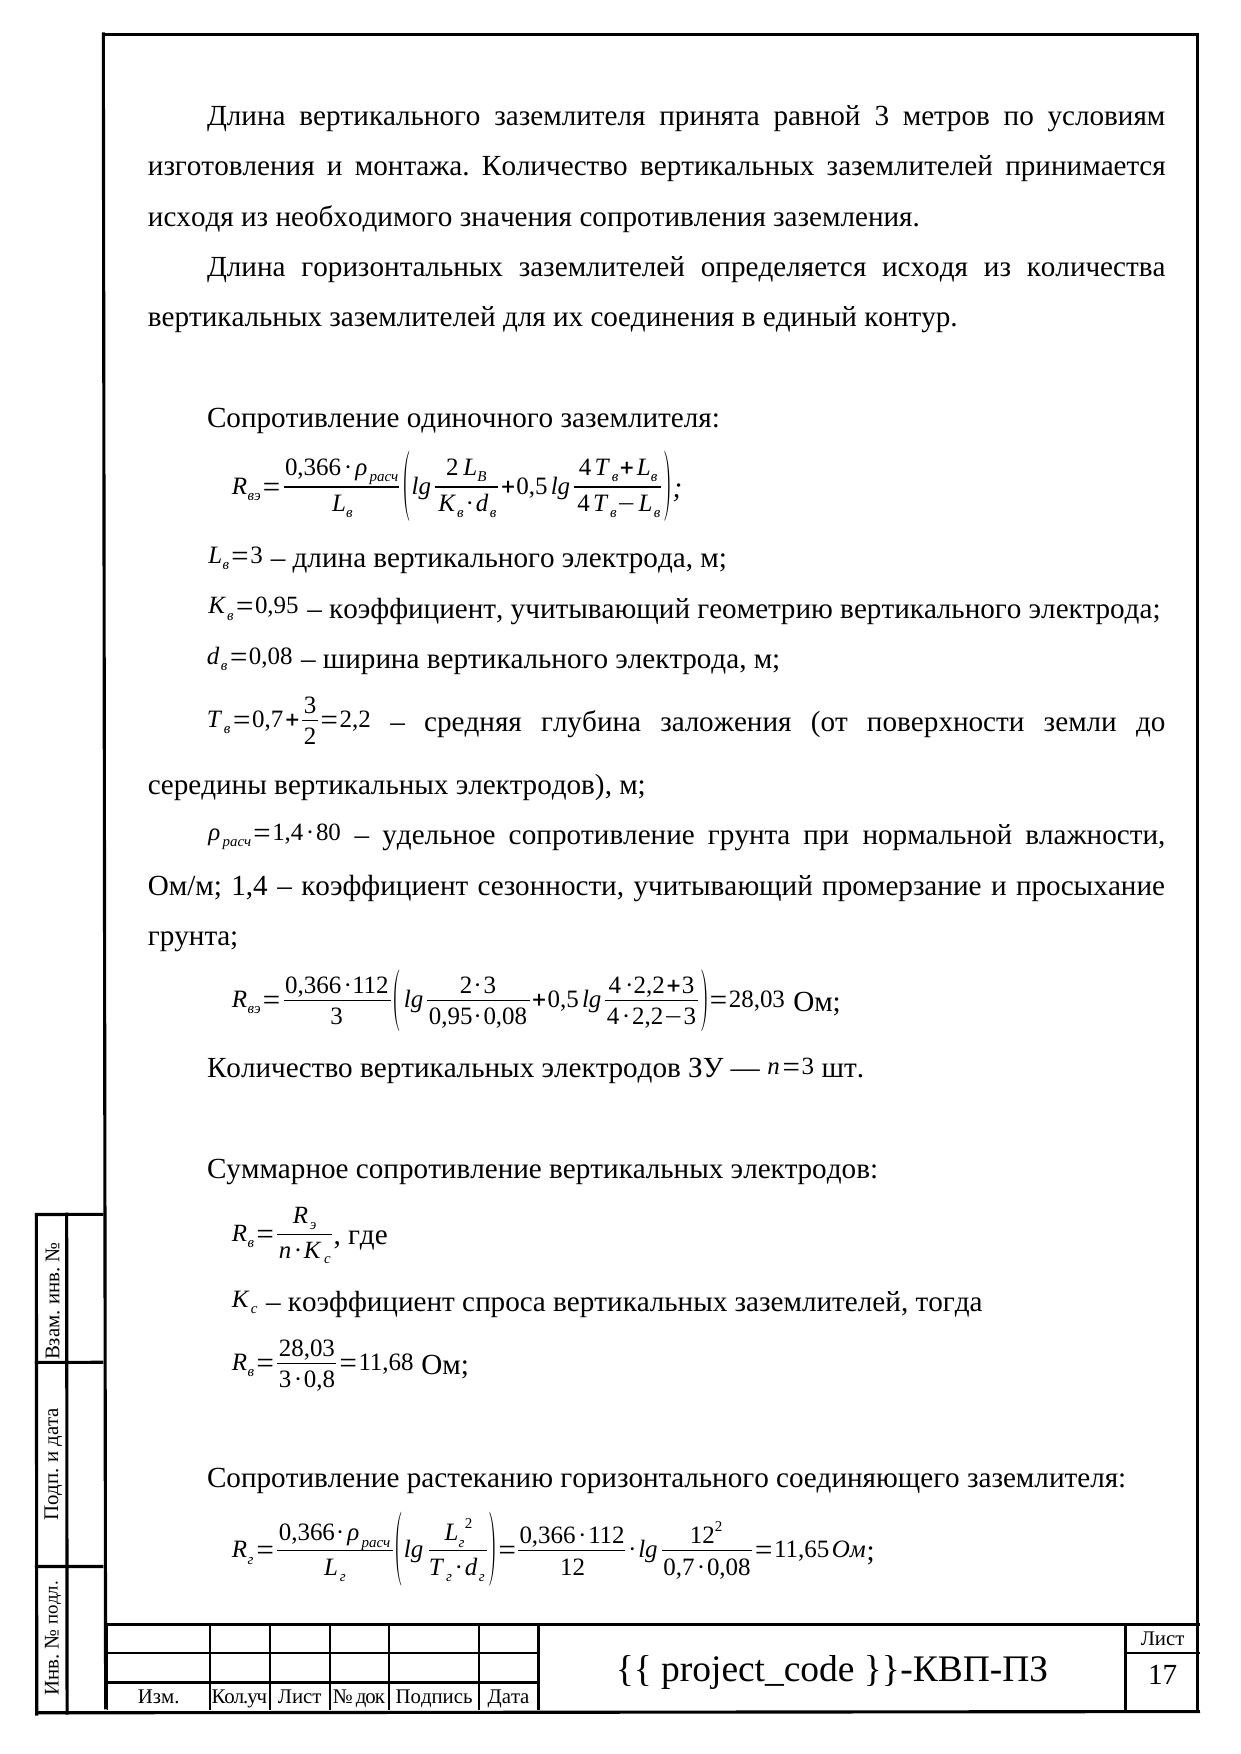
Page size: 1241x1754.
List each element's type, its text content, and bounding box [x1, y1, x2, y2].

text – удельное сопротивление грунта при нормальной влажности, Ом/м; 1,4 – коэффициент сезонности, учитывающий промерзание и просыхание грунта; [148, 817, 1166, 952]
text Сопротивление растеканию горизонтального соединяющего заземлителя: [148, 1461, 1166, 1494]
text ; [148, 450, 1166, 524]
text – ширина вертикального электрода, м; [148, 641, 1166, 675]
text Длина горизонтальных заземлителей определяется исходя из количества вертикальных заземлителей для их соединения в единый контур. [148, 249, 1166, 333]
text Ом; [148, 1334, 1166, 1393]
text Ом; [148, 968, 1166, 1033]
text , где [148, 1201, 1166, 1267]
text Количество вертикальных электродов ЗУ — шт. [148, 1050, 1166, 1084]
text – коэффициент спроса вертикальных заземлителей, тогда [148, 1284, 1166, 1318]
text – средняя глубина заложения (от поверхности земли до середины вертикальных электродов), м; [148, 691, 1166, 801]
text – длина вертикального электрода, м; [148, 541, 1166, 574]
text ; [148, 1511, 1166, 1588]
text Суммарное сопротивление вертикальных электродов: [148, 1151, 1166, 1184]
text Сопротивление одиночного заземлителя: [148, 400, 1166, 434]
text – коэффициент, учитывающий геометрию вертикального электрода; [148, 591, 1166, 624]
text Длина вертикального заземлителя принята равной 3 метров по условиям изготовления и монтажа. Количество вертикальных заземлителей принимается исходя из необходимого значения сопротивления заземления. [148, 98, 1166, 232]
